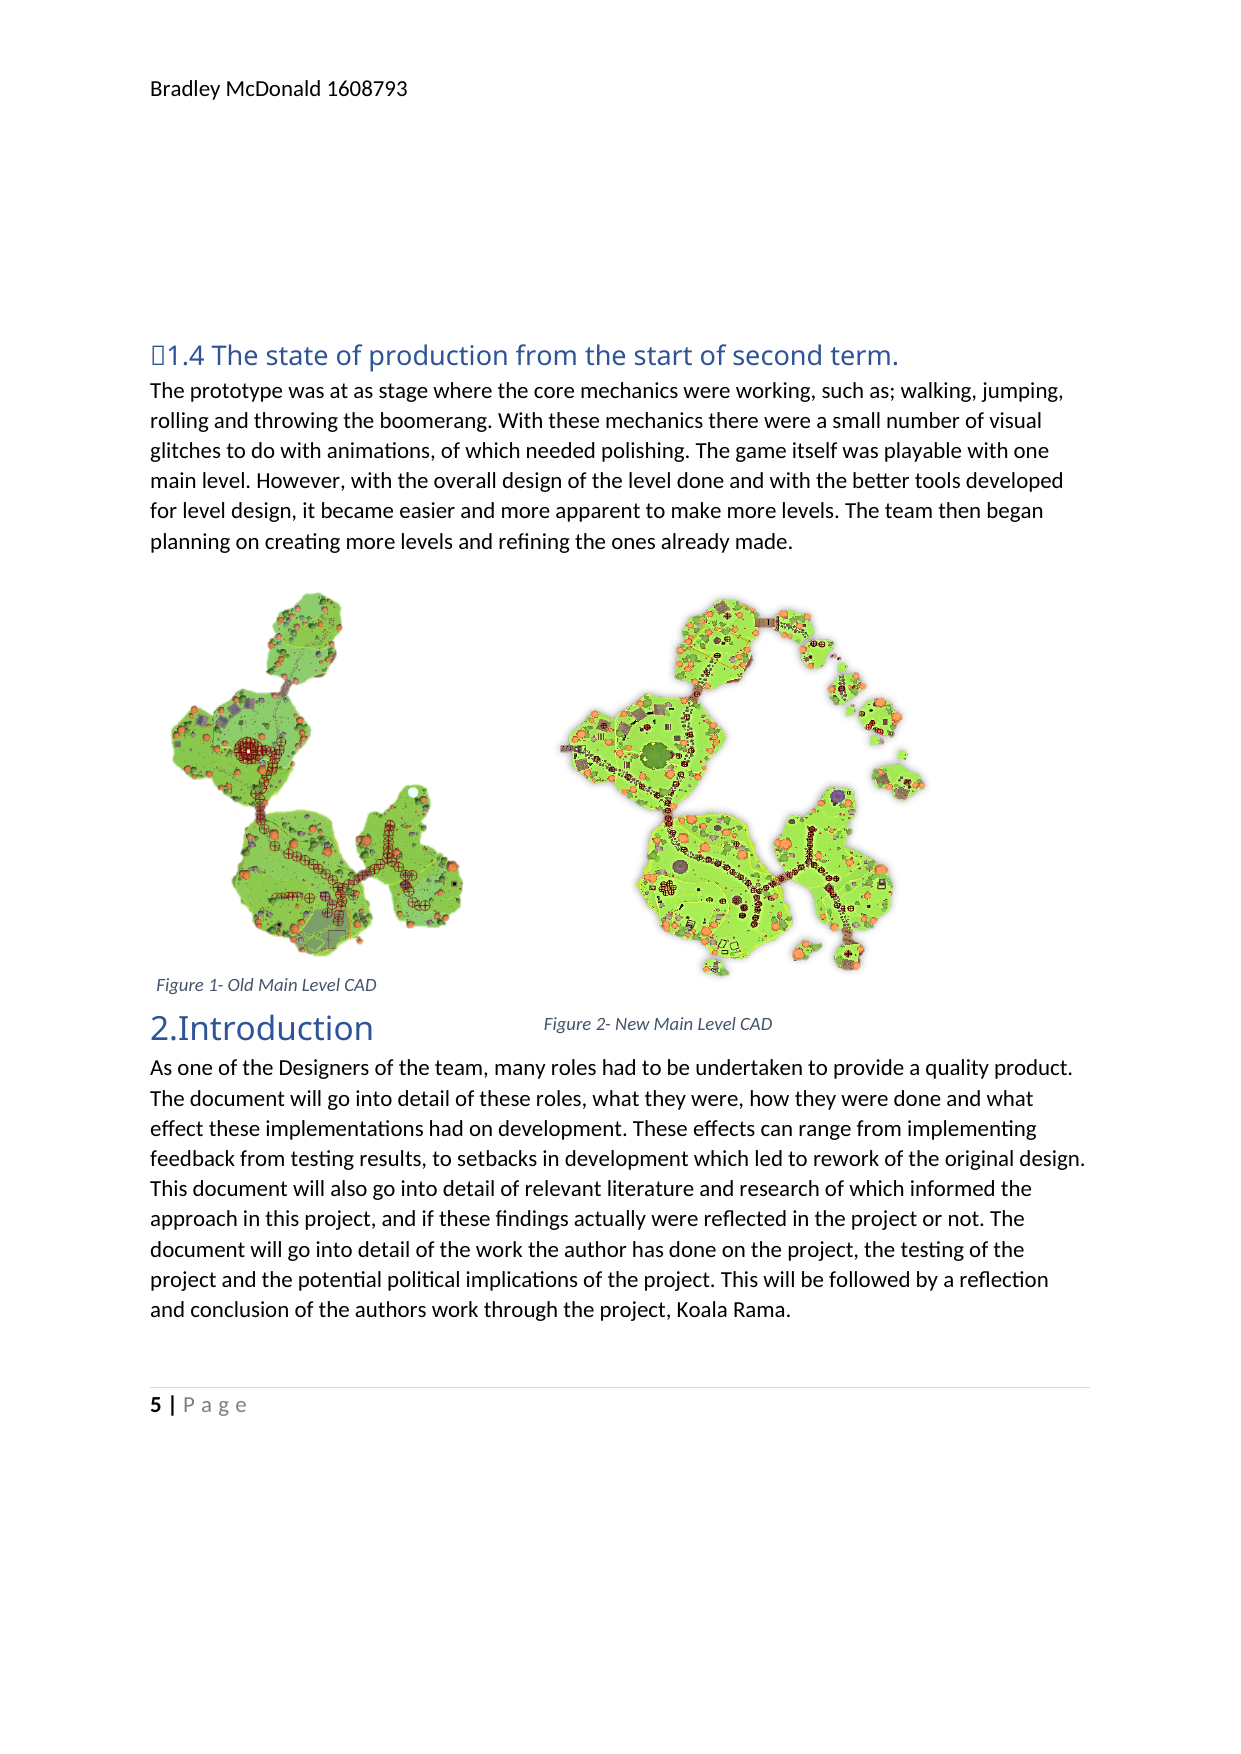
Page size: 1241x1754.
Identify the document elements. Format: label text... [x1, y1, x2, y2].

picture [543, 574, 969, 1003]
picture [156, 576, 472, 964]
subtitle 2.Introduction [150, 714, 1090, 1050]
text As one of the Designers of the team, many roles had to be undertaken to provide a quality product. The document will go into detail of these roles, what they were, how they were done and what effect these implementations had on development. These effects can range from implementing feedback from testing results, to setbacks in development which led to rework of the original design. This document will also go into detail of relevant literature and research of which informed the approach in this project, and if these findings actually were reflected in the project or not. The document will go into detail of the work the author has done on the project, the testing of the project and the potential political implications of the project. This will be followed by a reflection and conclusion of the authors work through the project, Koala Rama. [150, 1053, 1090, 1323]
subtitle 1.4 The state of production from the start of second term. [150, 336, 1090, 373]
text The prototype was at as stage where the core mechanics were working, such as; walking, jumping, rolling and throwing the boomerang. With these mechanics there were a small number of visual glitches to do with animations, of which needed polishing. The game itself was playable with one main level. However, with the overall design of the level done and with the better tools developed for level design, it became easier and more apparent to make more levels. The team then began planning on creating more levels and refining the ones already made. [150, 376, 1090, 555]
